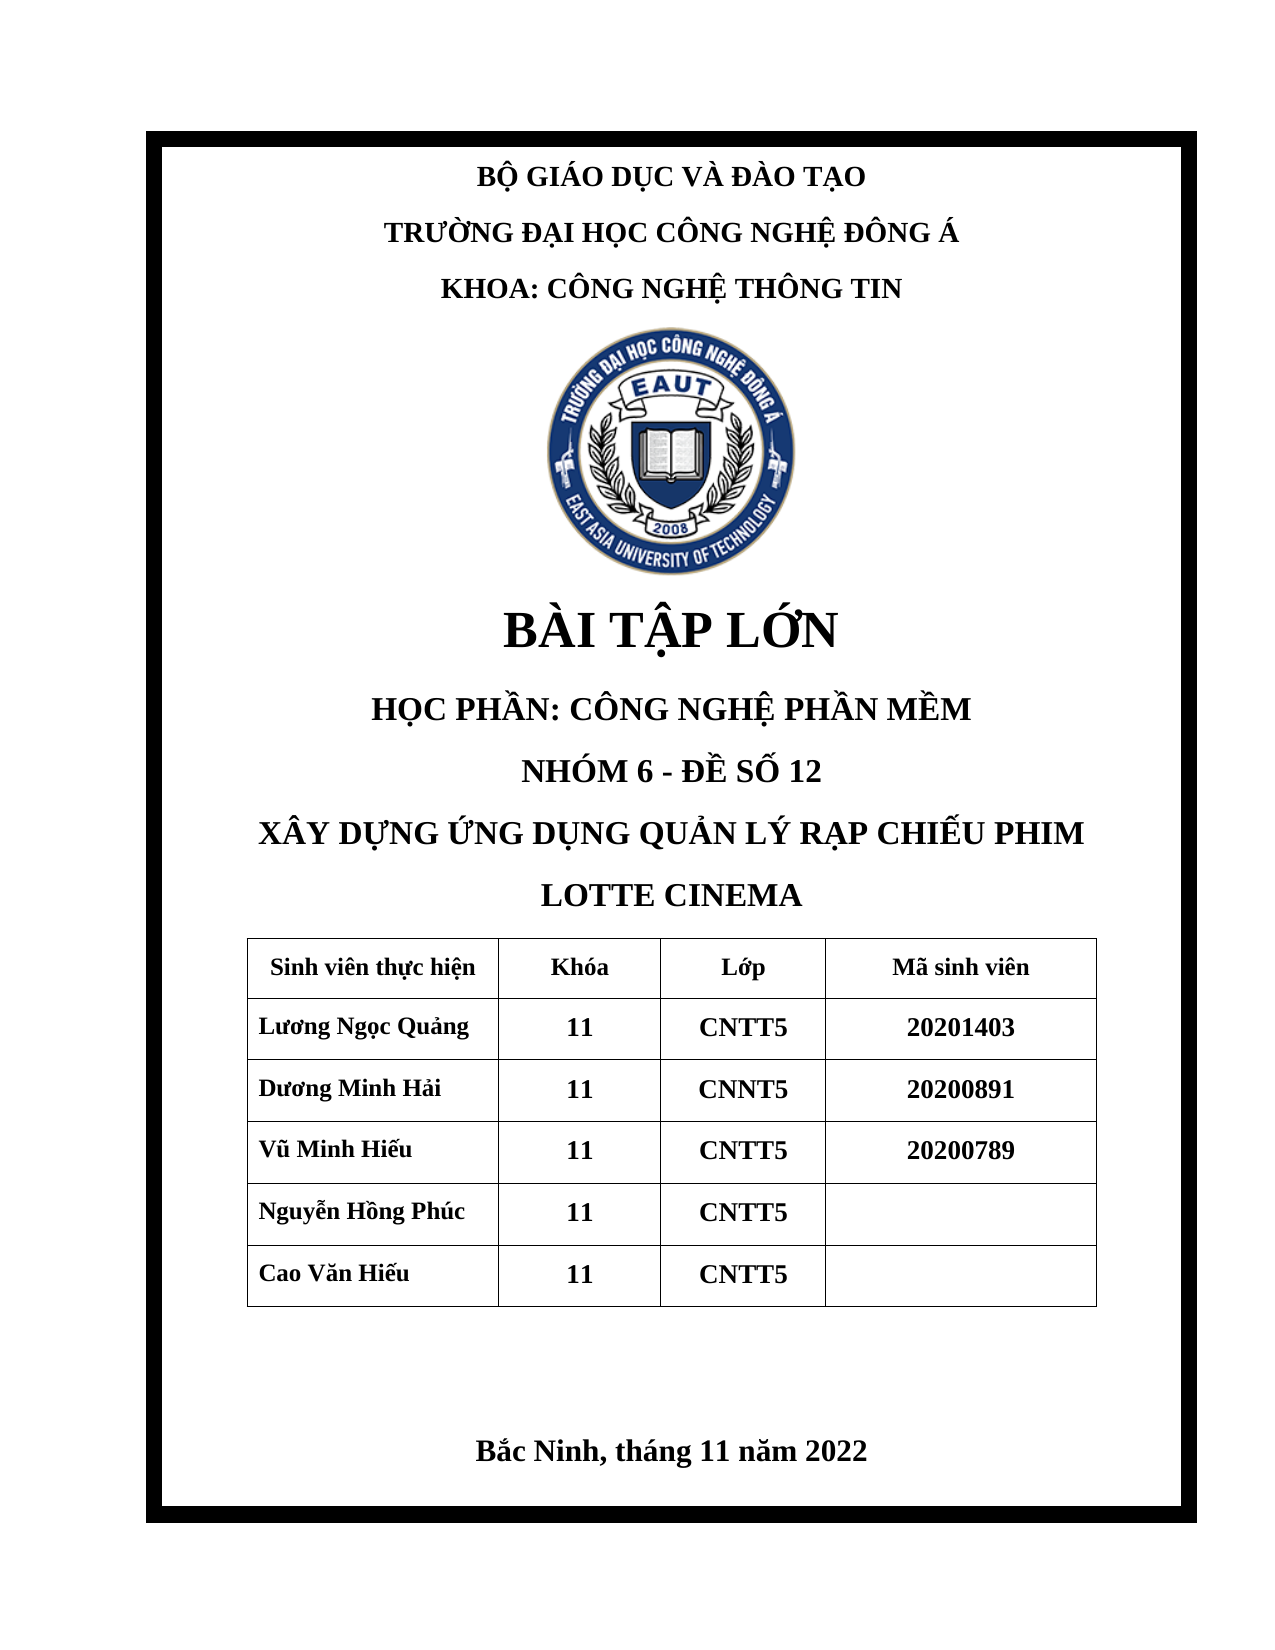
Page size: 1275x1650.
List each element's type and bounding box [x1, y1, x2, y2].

picture [546, 327, 797, 577]
